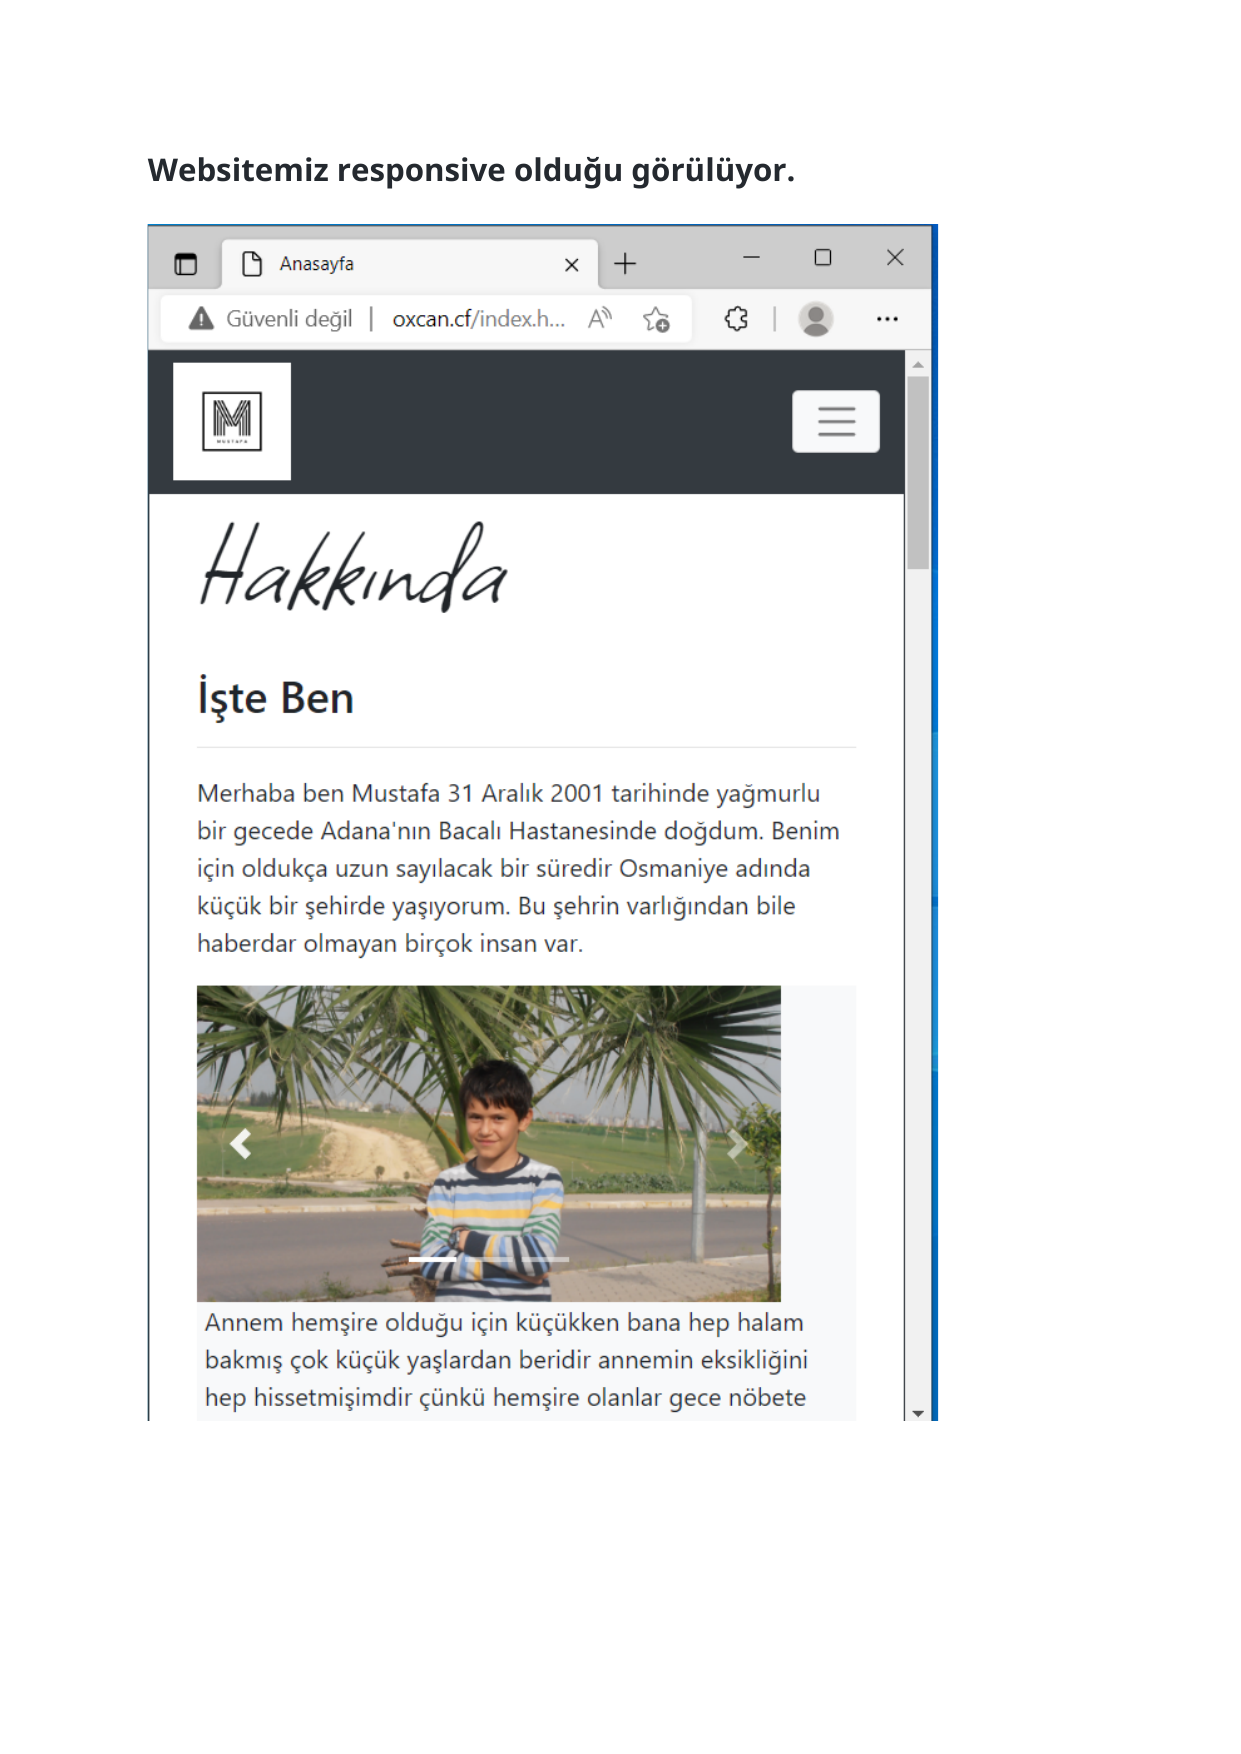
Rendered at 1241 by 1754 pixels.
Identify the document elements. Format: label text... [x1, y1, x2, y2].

subtitle Websitemiz responsive olduğu görülüyor. [148, 148, 1093, 190]
picture [147, 224, 939, 1421]
